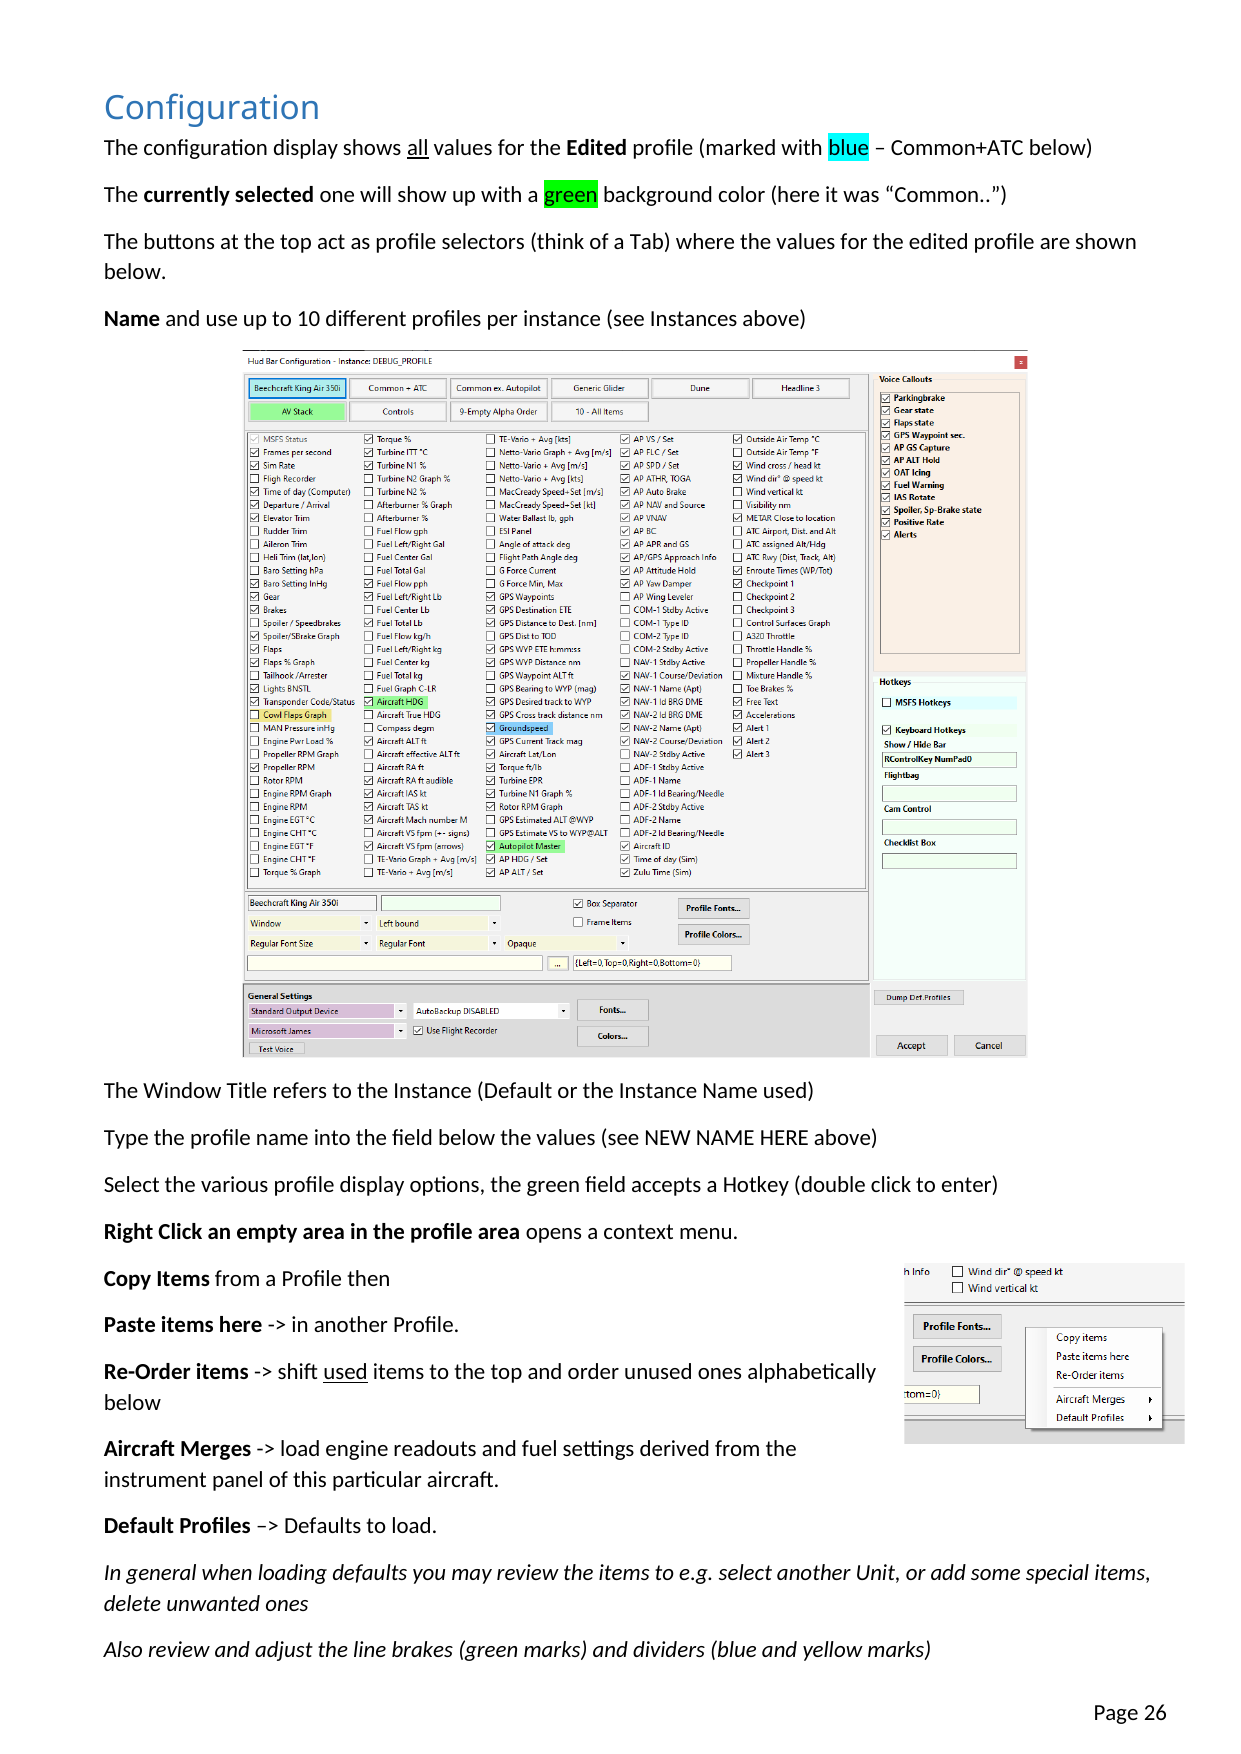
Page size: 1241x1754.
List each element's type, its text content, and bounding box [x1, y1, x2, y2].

text In general when loading defaults you may review the items to e.g. select another Unit, or add some special items, delete unwanted ones [103, 1558, 1167, 1617]
text Also review and adjust the line brakes (green marks) and dividers (blue and yellow marks) [103, 1636, 1167, 1663]
text Select the various profile display options, the green field accepts a Hotkey (double click to enter) [103, 1170, 1167, 1198]
text The configuration display shows all values for the Edited profile (marked with blue – Common+ATC below) [103, 133, 828, 161]
text Re-Order items -> shift used items to the top and order unused ones alphabetically below [103, 1357, 904, 1416]
text Copy Items from a Profile then [103, 1264, 904, 1292]
text Right Click an empty area in the profile area opens a context menu. [103, 1217, 1167, 1245]
text The buttons at the top act as profile selectors (think of a Tab) where the values for the edited profile are shown below. [103, 227, 1167, 285]
text Name and use up to 10 different profiles per instance (see Instances above) [103, 304, 1167, 332]
text Default Profiles –> Defaults to load. [103, 1512, 1167, 1539]
picture [904, 1263, 1185, 1444]
text The currently selected one will show up with a green background color (here it was “Common..”) [103, 180, 544, 208]
text Paste items here -> in another Profile. [103, 1311, 904, 1338]
text The currently selected one will show up with a green background color (here it was “Common..”) [598, 180, 1167, 208]
text The configuration display shows all values for the Edited profile (marked with blue – Common+ATC below) [869, 133, 1167, 161]
picture [242, 350, 1028, 1058]
text Aircraft Merges -> load engine readouts and fuel settings derived from the instrument panel of this particular aircraft. [103, 1434, 1167, 1493]
text Type the profile name into the field below the values (see NEW NAME HERE above) [103, 1123, 1167, 1151]
text The Window Title refers to the Instance (Default or the Instance Name used) [103, 1076, 1167, 1104]
subtitle Configuration [103, 84, 1167, 129]
